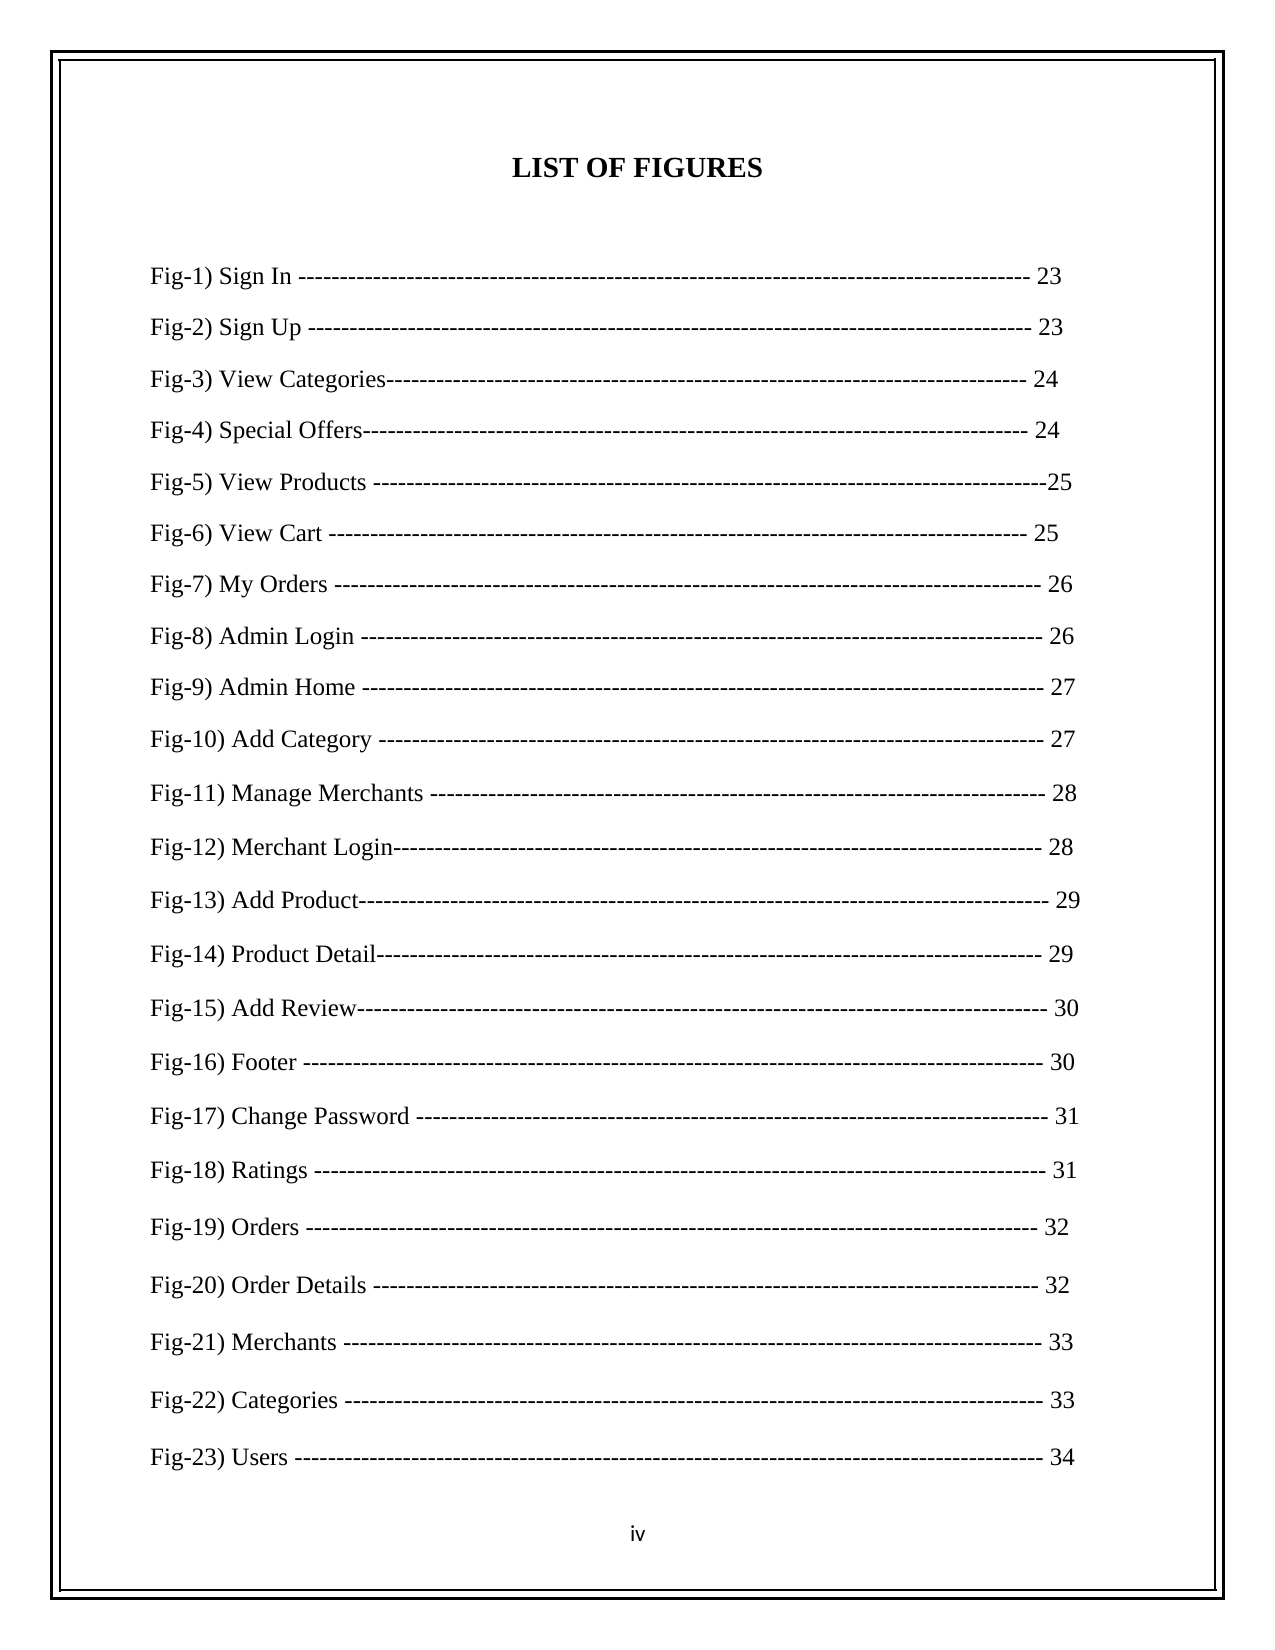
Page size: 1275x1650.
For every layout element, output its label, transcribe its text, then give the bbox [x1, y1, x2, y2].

text Fig-14) Product Detail-------------------------------------------------------------------------------- 29 [150, 939, 1125, 968]
text Fig-3) View Categories----------------------------------------------------------------------------- 24 [150, 364, 1125, 392]
text Fig-21) Merchants ------------------------------------------------------------------------------------ 33 [150, 1327, 1125, 1356]
text LIST OF FIGURES [150, 150, 1125, 183]
text Fig-22) Categories ------------------------------------------------------------------------------------ 33 [150, 1385, 1125, 1413]
text Fig-18) Ratings ---------------------------------------------------------------------------------------- 31 [150, 1155, 1125, 1183]
text Fig-10) Add Category -------------------------------------------------------------------------------- 27 [150, 724, 1125, 753]
text Fig-7) My Orders ------------------------------------------------------------------------------------- 26 [150, 569, 1125, 598]
text Fig-1) Sign In ---------------------------------------------------------------------------------------- 23 [150, 261, 1125, 289]
text Fig-5) View Products ---------------------------------------------------------------------------------25 [150, 467, 1125, 495]
text Fig-9) Admin Home ---------------------------------------------------------------------------------- 27 [150, 672, 1125, 701]
text Fig-12) Merchant Login------------------------------------------------------------------------------ 28 [150, 832, 1125, 860]
text Fig-6) View Cart ------------------------------------------------------------------------------------ 25 [150, 518, 1125, 547]
text Fig-15) Add Review----------------------------------------------------------------------------------- 30 [150, 993, 1125, 1022]
text Fig-11) Manage Merchants -------------------------------------------------------------------------- 28 [150, 778, 1125, 807]
text Fig-23) Users ------------------------------------------------------------------------------------------ 34 [150, 1442, 1125, 1471]
text Fig-19) Orders ---------------------------------------------------------------------------------------- 32 [150, 1212, 1125, 1241]
text Fig-17) Change Password ---------------------------------------------------------------------------- 31 [150, 1101, 1125, 1130]
text Fig-4) Special Offers-------------------------------------------------------------------------------- 24 [150, 415, 1125, 444]
text Fig-20) Order Details -------------------------------------------------------------------------------- 32 [150, 1270, 1125, 1298]
text Fig-2) Sign Up --------------------------------------------------------------------------------------- 23 [150, 312, 1125, 341]
text Fig-13) Add Product----------------------------------------------------------------------------------- 29 [150, 886, 1125, 914]
text Fig-8) Admin Login ---------------------------------------------------------------------------------- 26 [150, 621, 1125, 650]
text Fig-16) Footer ----------------------------------------------------------------------------------------- 30 [150, 1047, 1125, 1076]
